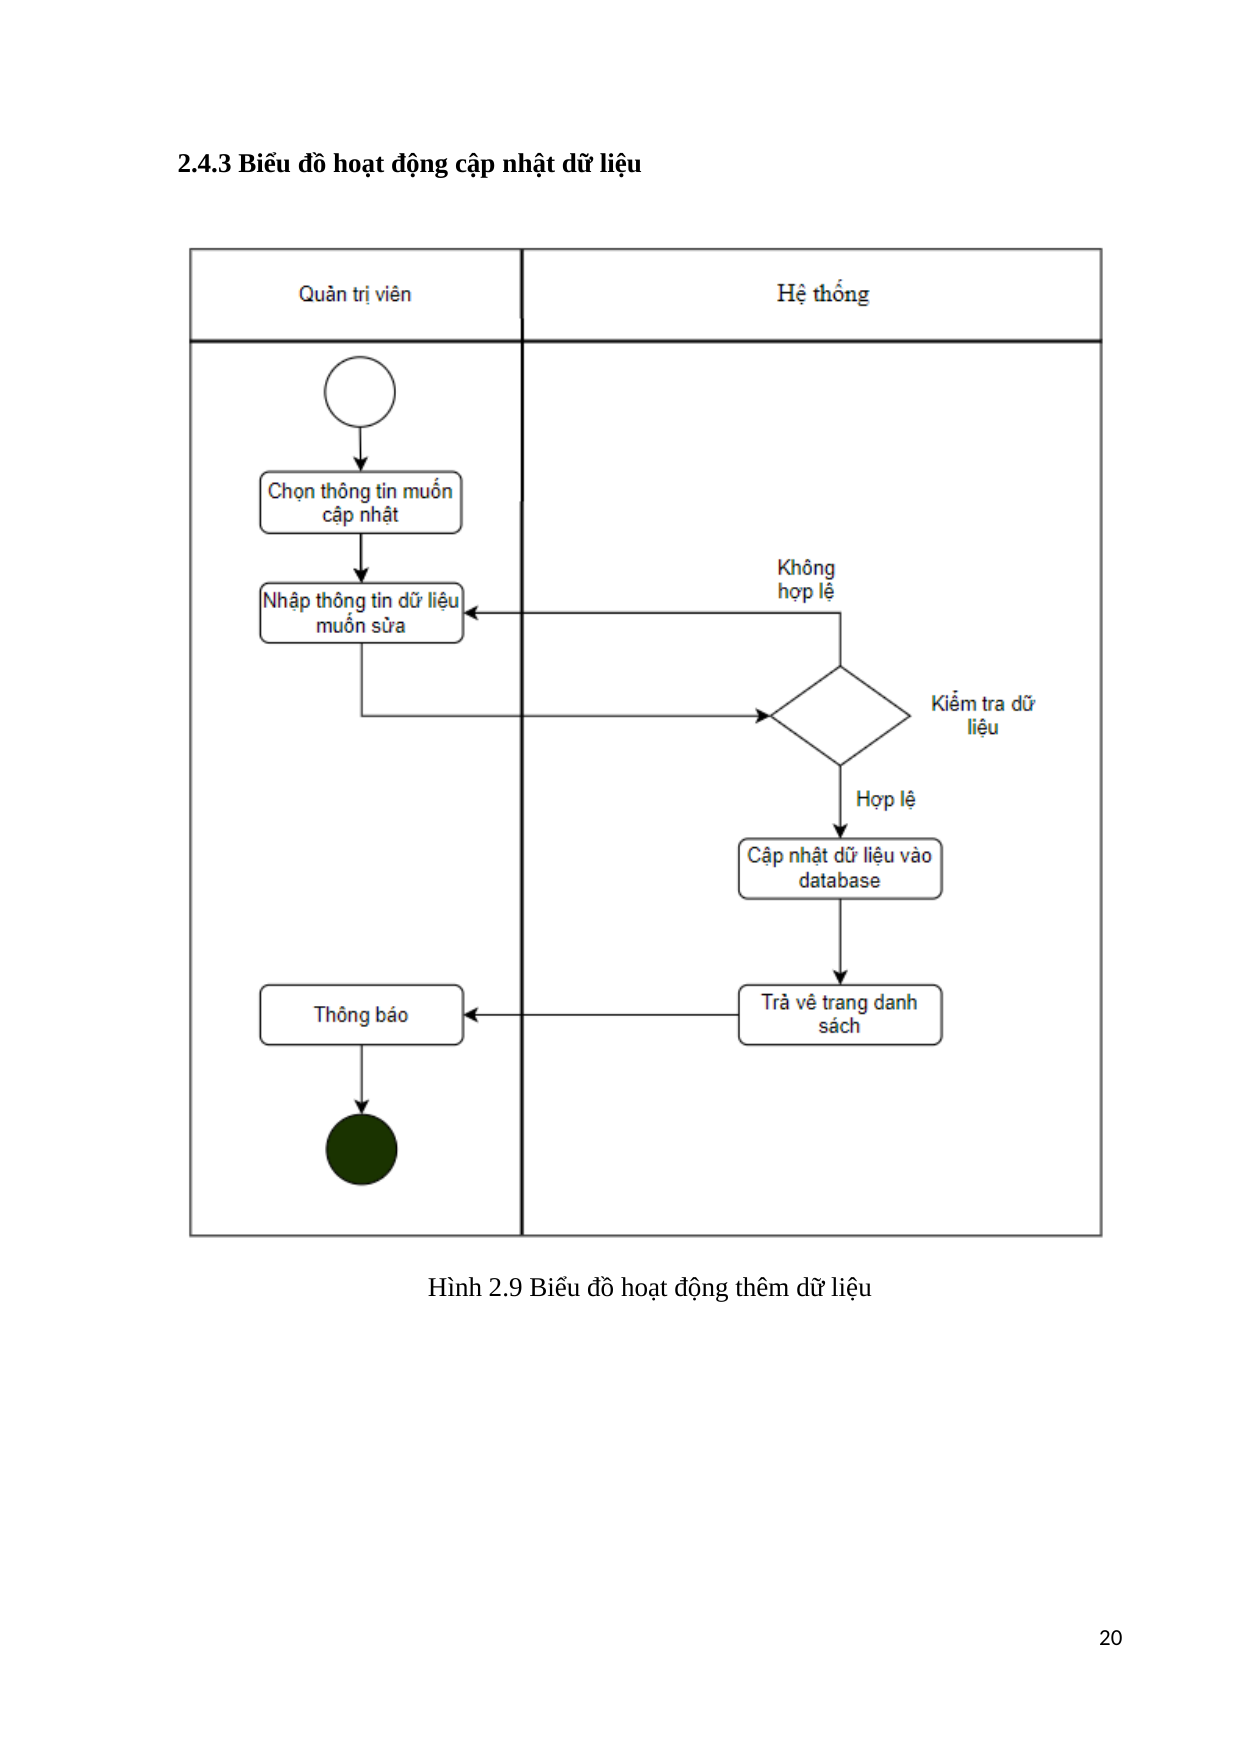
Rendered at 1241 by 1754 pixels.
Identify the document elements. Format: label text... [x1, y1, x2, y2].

subtitle 2.4.3 Biểu đồ hoạt động cập nhật dữ liệu [177, 147, 1122, 178]
text Hình 2.9 Biểu đồ hoạt động thêm dữ liệu [177, 1271, 1122, 1302]
picture [177, 239, 1117, 1252]
